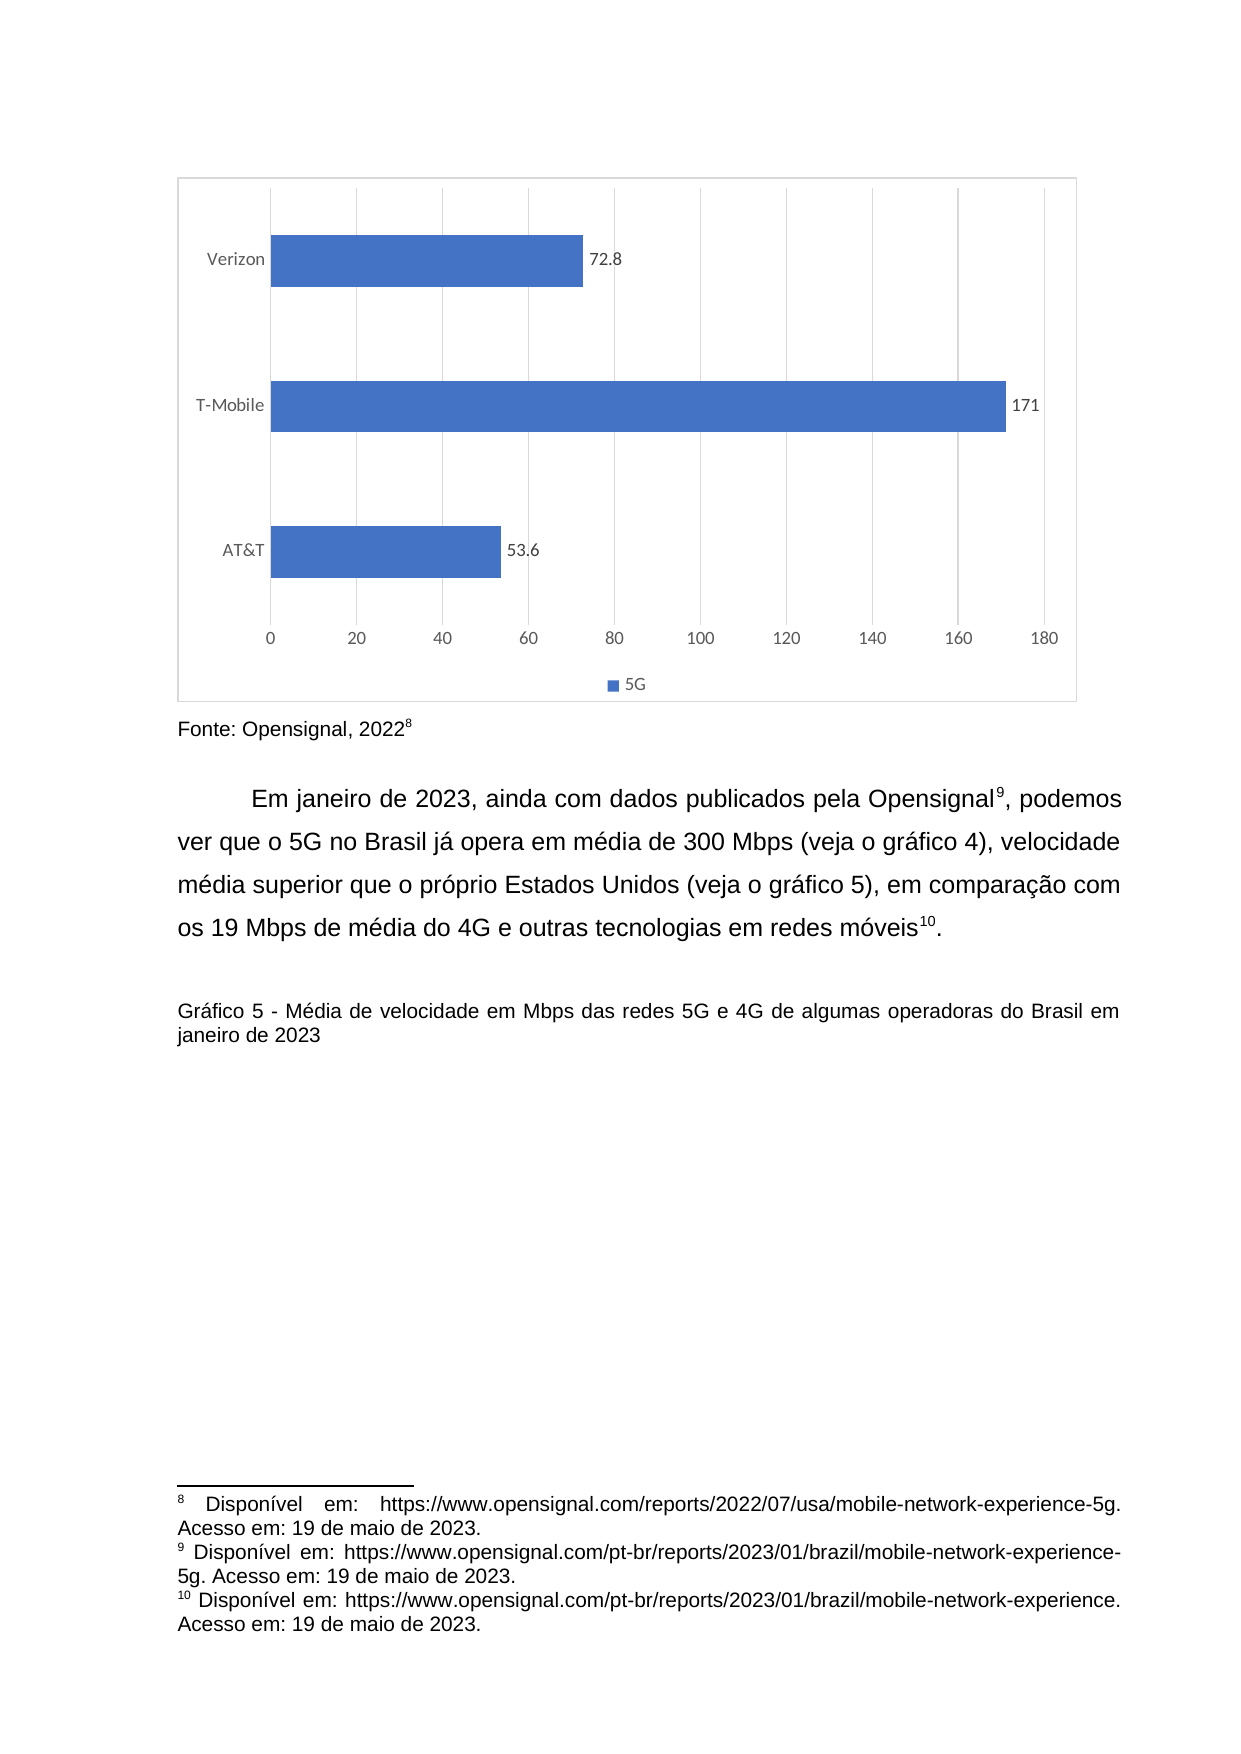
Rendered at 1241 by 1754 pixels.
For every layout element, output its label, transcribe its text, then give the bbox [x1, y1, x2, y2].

text Em janeiro de 2023, ainda com dados publicados pela Opensignal, podemos ver que o 5G no Brasil já opera em média de 300 Mbps (veja o gráfico 4), velocidade média superior que o próprio Estados Unidos (veja o gráfico 5), em comparação com os 19 Mbps de média do 4G e outras tecnologias em redes móveis. [177, 784, 1122, 942]
text Fonte: Opensignal, 2022 [177, 717, 1122, 741]
text Gráfico 5 - Média de velocidade em Mbps das redes 5G e 4G de algumas operadoras do Brasil em janeiro de 2023 [177, 999, 1122, 1047]
